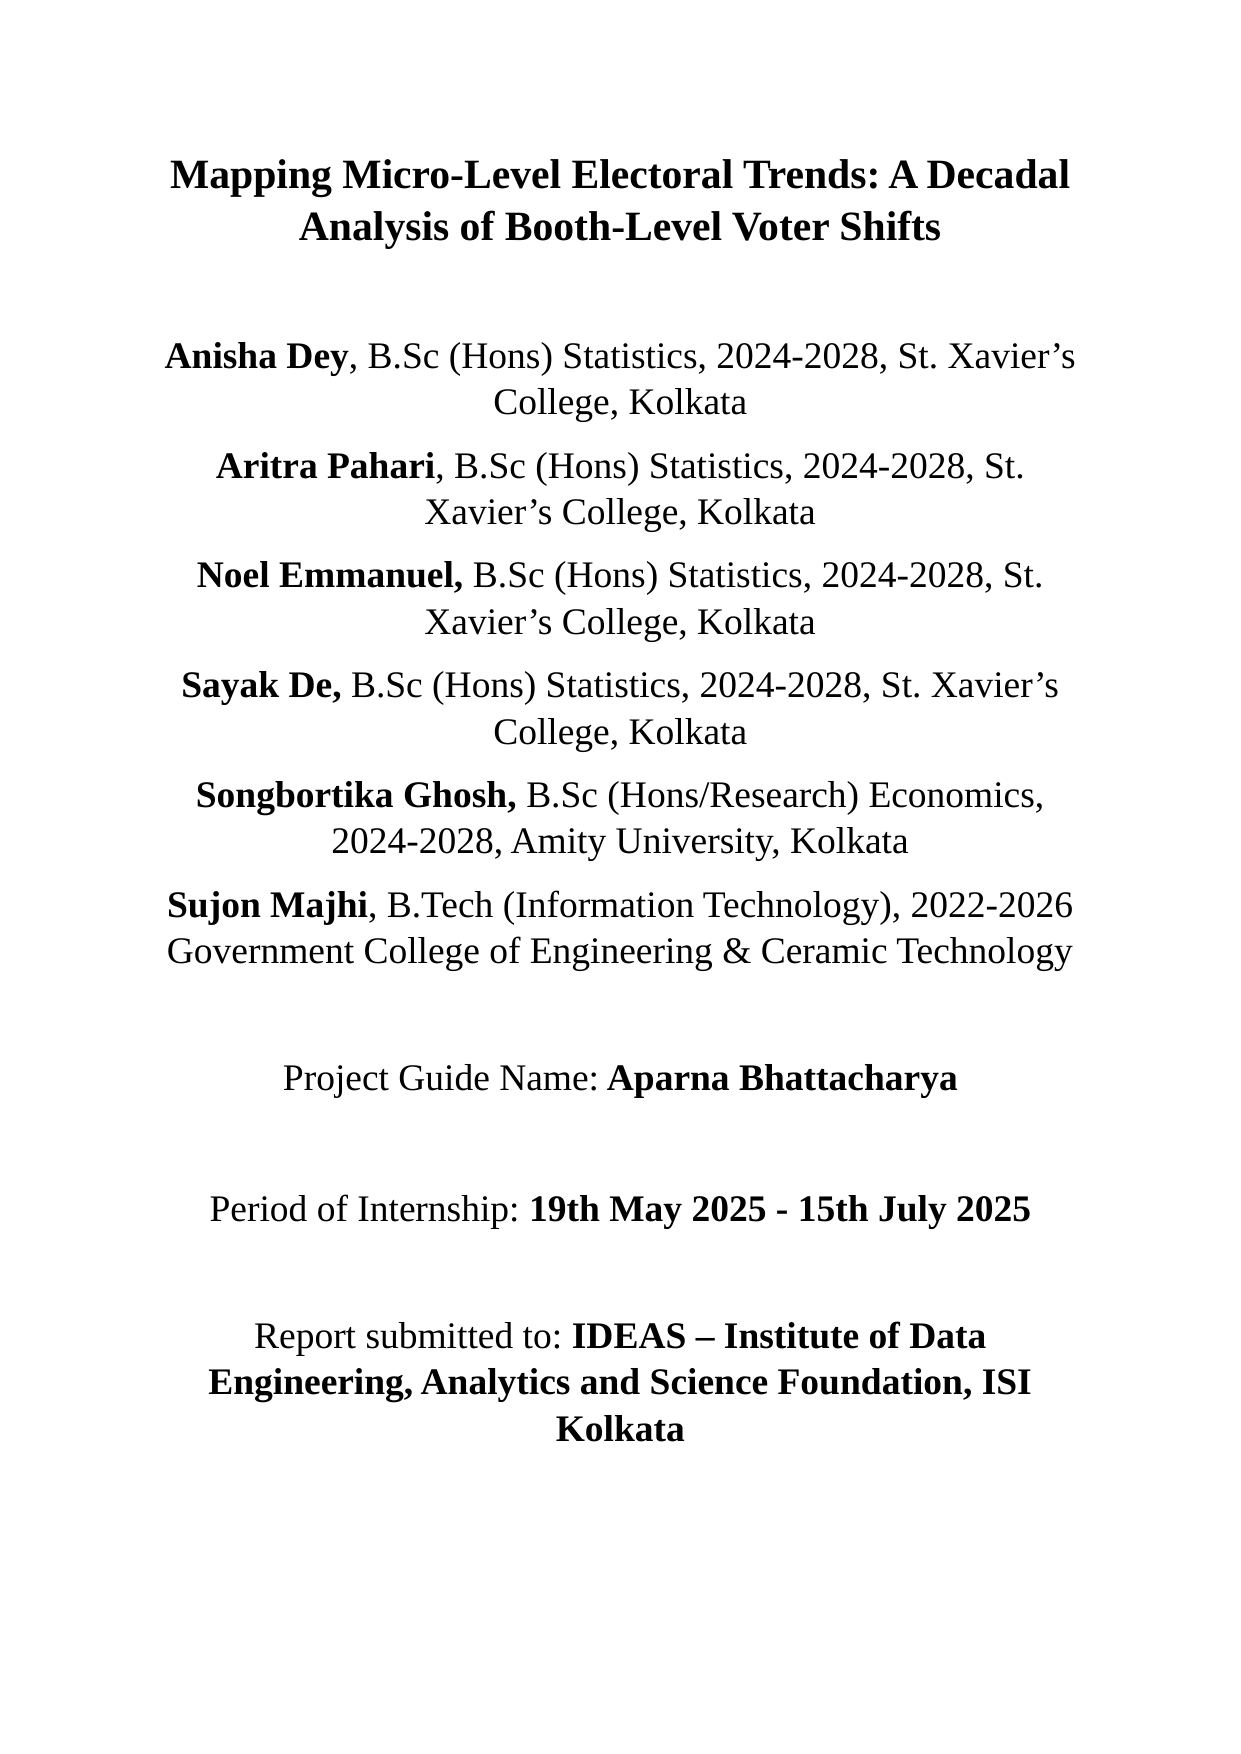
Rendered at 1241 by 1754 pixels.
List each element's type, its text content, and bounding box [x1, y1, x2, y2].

text Aritra Pahari, B.Sc (Hons) Statistics, 2024-2028, St. Xavier’s College, Kolkata [150, 443, 1090, 533]
text Sujon Majhi, B.Tech (Information Technology), 2022-2026 Government College of Engineering & Ceramic Technology [150, 882, 1090, 972]
text Report submitted to: IDEAS – Institute of Data Engineering, Analytics and Science Foundation, ISI Kolkata [150, 1313, 1090, 1449]
text Sayak De, B.Sc (Hons) Statistics, 2024-2028, St. Xavier’s College, Kolkata [150, 663, 1090, 752]
text Noel Emmanuel, B.Sc (Hons) Statistics, 2024-2028, St. Xavier’s College, Kolkata [150, 553, 1090, 642]
text Project Guide Name: Aparna Bhattacharya [150, 1055, 1090, 1098]
text Period of Internship: 19th May 2025 - 15th July 2025 [150, 1187, 1090, 1230]
text Mapping Micro-Level Electoral Trends: A Decadal Analysis of Booth-Level Voter Shifts [150, 150, 1090, 249]
text Songbortika Ghosh, B.Sc (Hons/Research) Economics, 2024-2028, Amity University, Kolkata [150, 772, 1090, 862]
text Anisha Dey, B.Sc (Hons) Statistics, 2024-2028, St. Xavier’s College, Kolkata [150, 333, 1090, 423]
